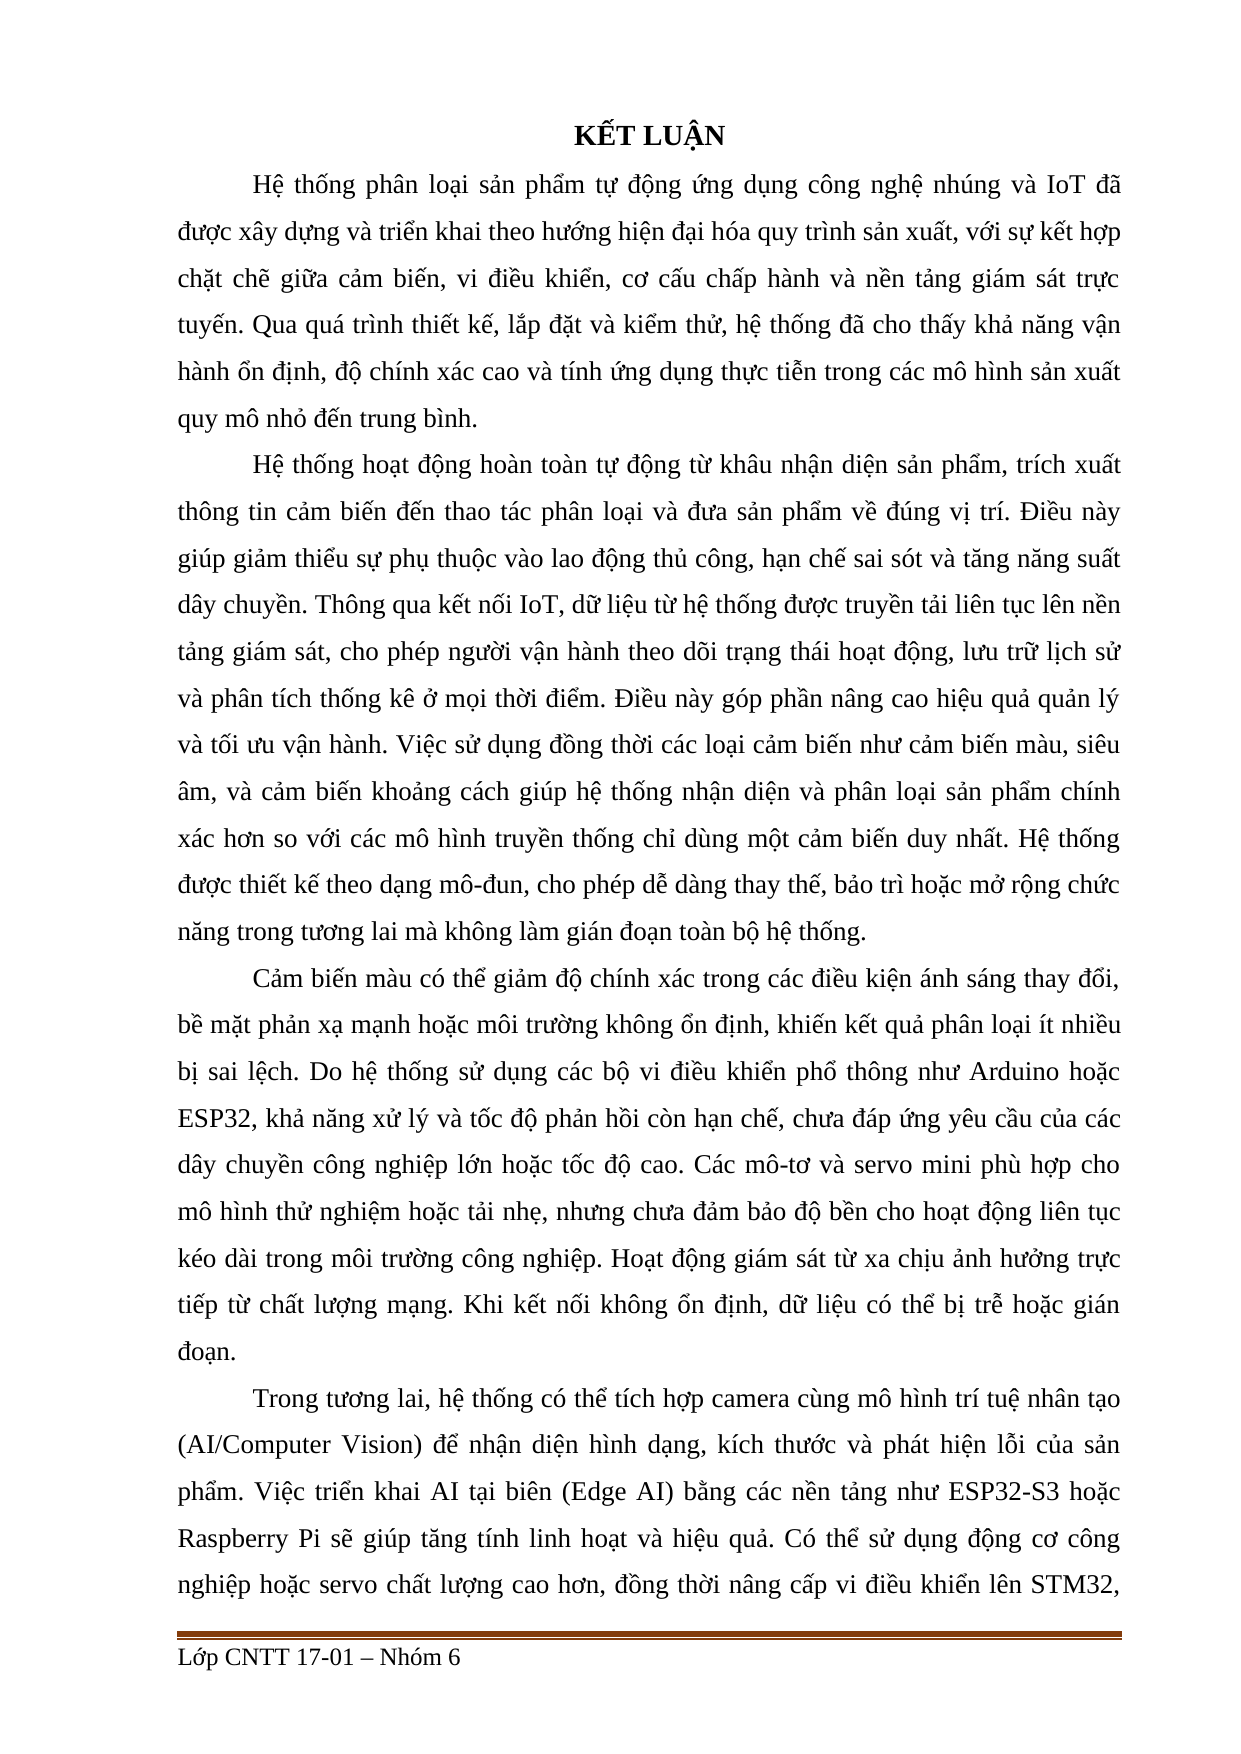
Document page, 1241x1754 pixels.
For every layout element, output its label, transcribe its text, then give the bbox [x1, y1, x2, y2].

subtitle KẾT LUẬN [177, 118, 1122, 152]
text Cảm biến màu có thể giảm độ chính xác trong các điều kiện ánh sáng thay đổi, bề mặt phản xạ mạnh hoặc môi trường không ổn định, khiến kết quả phân loại ít nhiều bị sai lệch. Do hệ thống sử dụng các bộ vi điều khiển phổ thông như Arduino hoặc ESP32, khả năng xử lý và tốc độ phản hồi còn hạn chế, chưa đáp ứng yêu cầu của các dây chuyền công nghiệp lớn hoặc tốc độ cao. Các mô-tơ và servo mini phù hợp cho mô hình thử nghiệm hoặc tải nhẹ, nhưng chưa đảm bảo độ bền cho hoạt động liên tục kéo dài trong môi trường công nghiệp. Hoạt động giám sát từ xa chịu ảnh hưởng trực tiếp từ chất lượng mạng. Khi kết nối không ổn định, dữ liệu có thể bị trễ hoặc gián đoạn. [177, 962, 1122, 1366]
text Hệ thống hoạt động hoàn toàn tự động từ khâu nhận diện sản phẩm, trích xuất thông tin cảm biến đến thao tác phân loại và đưa sản phẩm về đúng vị trí. Điều này giúp giảm thiểu sự phụ thuộc vào lao động thủ công, hạn chế sai sót và tăng năng suất dây chuyền. Thông qua kết nối IoT, dữ liệu từ hệ thống được truyền tải liên tục lên nền tảng giám sát, cho phép người vận hành theo dõi trạng thái hoạt động, lưu trữ lịch sử và phân tích thống kê ở mọi thời điểm. Điều này góp phần nâng cao hiệu quả quản lý và tối ưu vận hành. Việc sử dụng đồng thời các loại cảm biến như cảm biến màu, siêu âm, và cảm biến khoảng cách giúp hệ thống nhận diện và phân loại sản phẩm chính xác hơn so với các mô hình truyền thống chỉ dùng một cảm biến duy nhất. Hệ thống được thiết kế theo dạng mô-đun, cho phép dễ dàng thay thế, bảo trì hoặc mở rộng chức năng trong tương lai mà không làm gián đoạn toàn bộ hệ thống. [177, 448, 1122, 946]
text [177, 1382, 1122, 1599]
text Hệ thống phân loại sản phẩm tự động ứng dụng công nghệ nhúng và IoT đã được xây dựng và triển khai theo hướng hiện đại hóa quy trình sản xuất, với sự kết hợp chặt chẽ giữa cảm biến, vi điều khiển, cơ cấu chấp hành và nền tảng giám sát trực tuyến. Qua quá trình thiết kế, lắp đặt và kiểm thử, hệ thống đã cho thấy khả năng vận hành ổn định, độ chính xác cao và tính ứng dụng thực tiễn trong các mô hình sản xuất quy mô nhỏ đến trung bình. [177, 168, 1122, 433]
